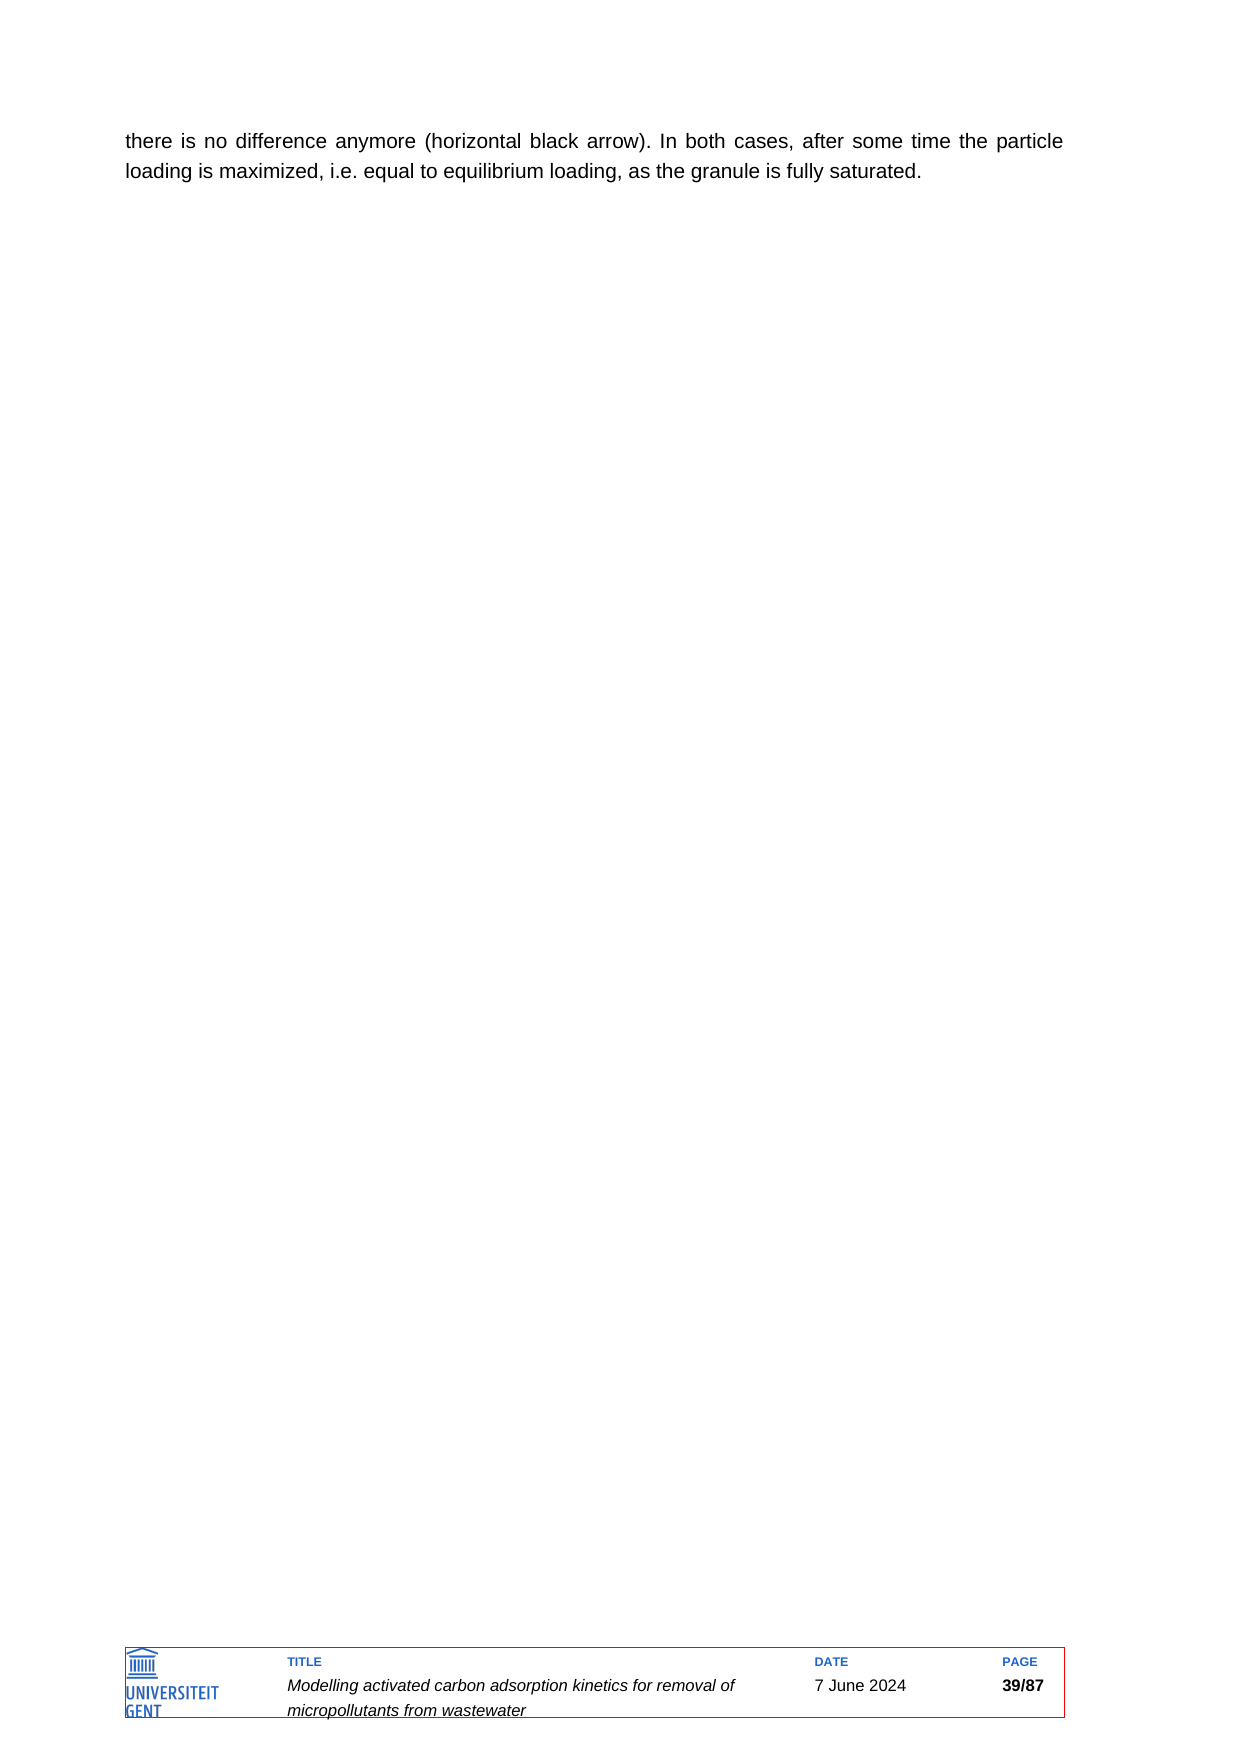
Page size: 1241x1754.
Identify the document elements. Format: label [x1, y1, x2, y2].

picture [95, 1623, 252, 1749]
text [125, 124, 1065, 182]
